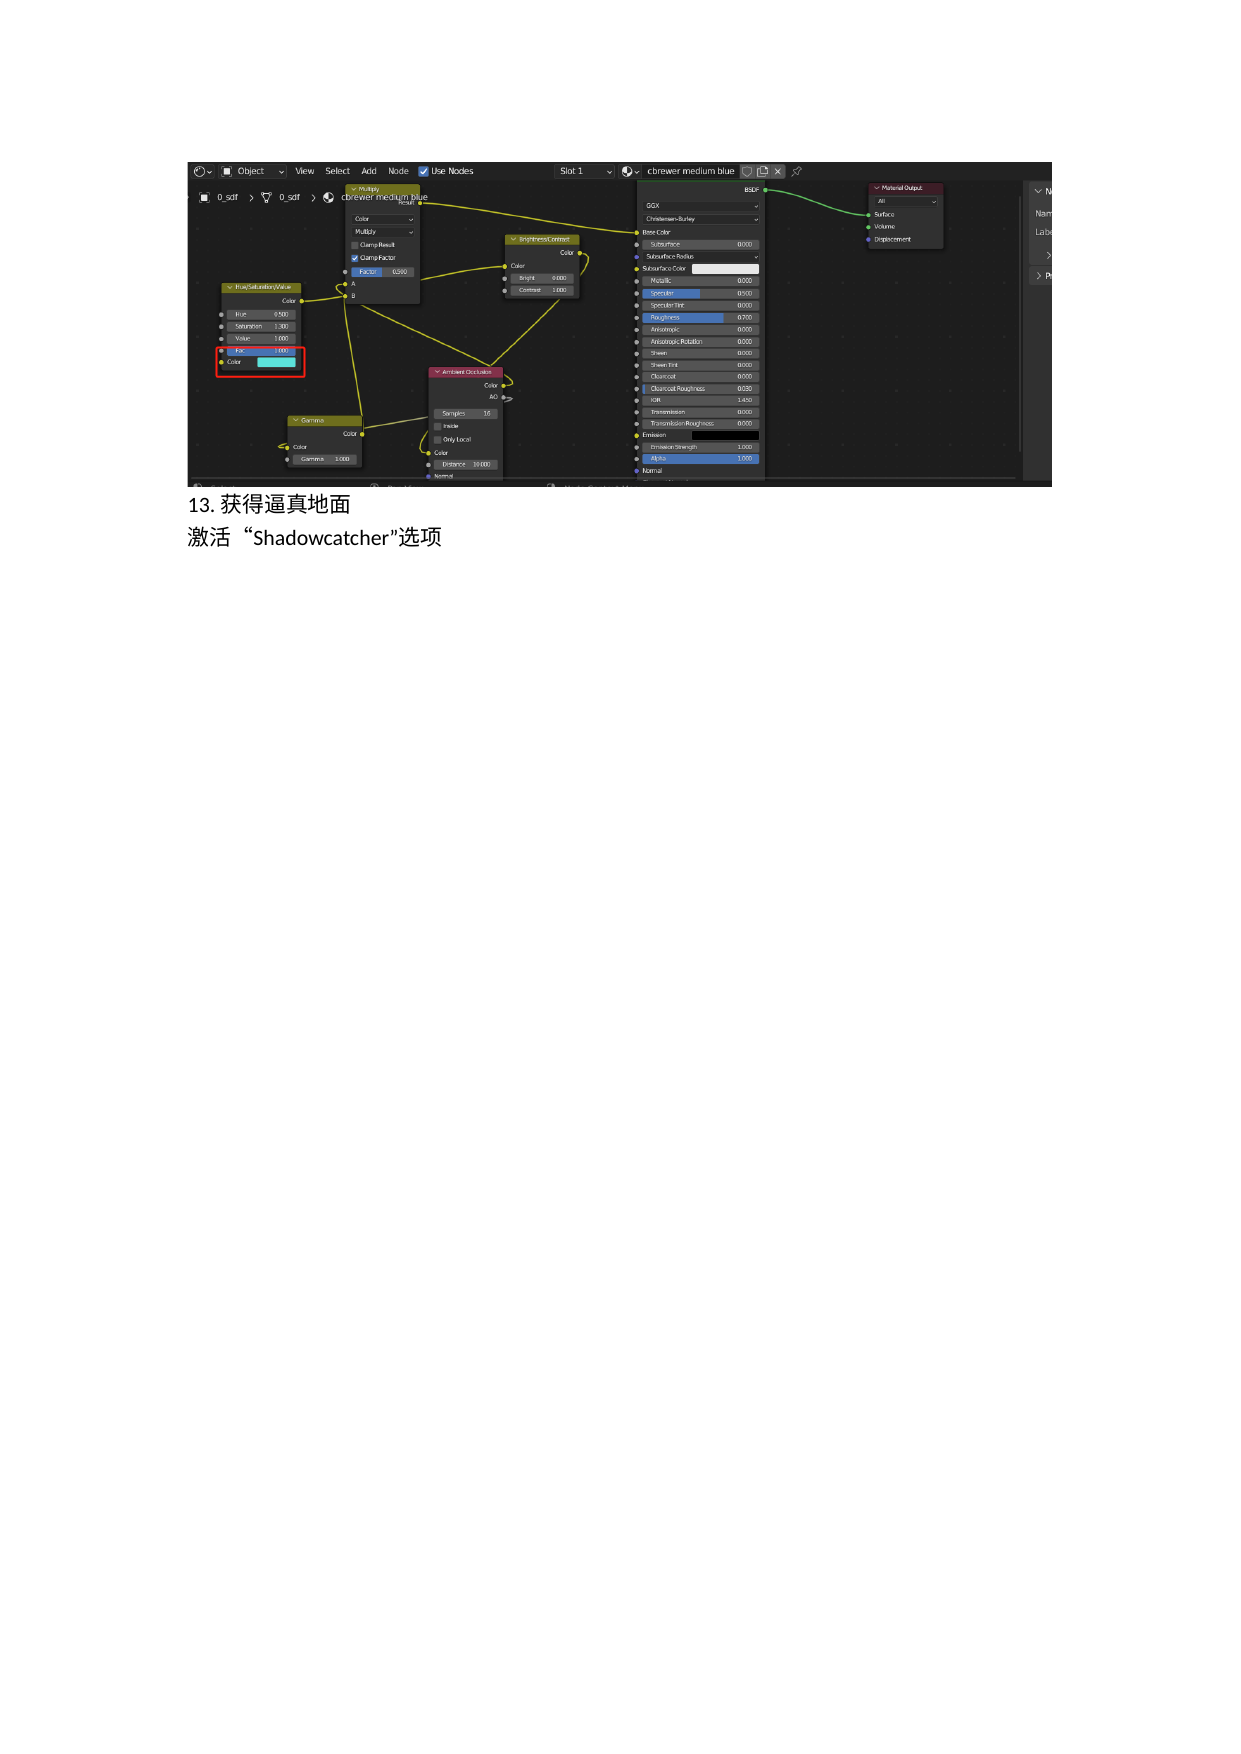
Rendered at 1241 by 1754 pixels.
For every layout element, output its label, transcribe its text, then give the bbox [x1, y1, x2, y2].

list 获得逼真地面 [187, 487, 1053, 519]
picture [187, 162, 1052, 487]
list 激活“Shadowcatcher”选项 [187, 519, 1053, 552]
